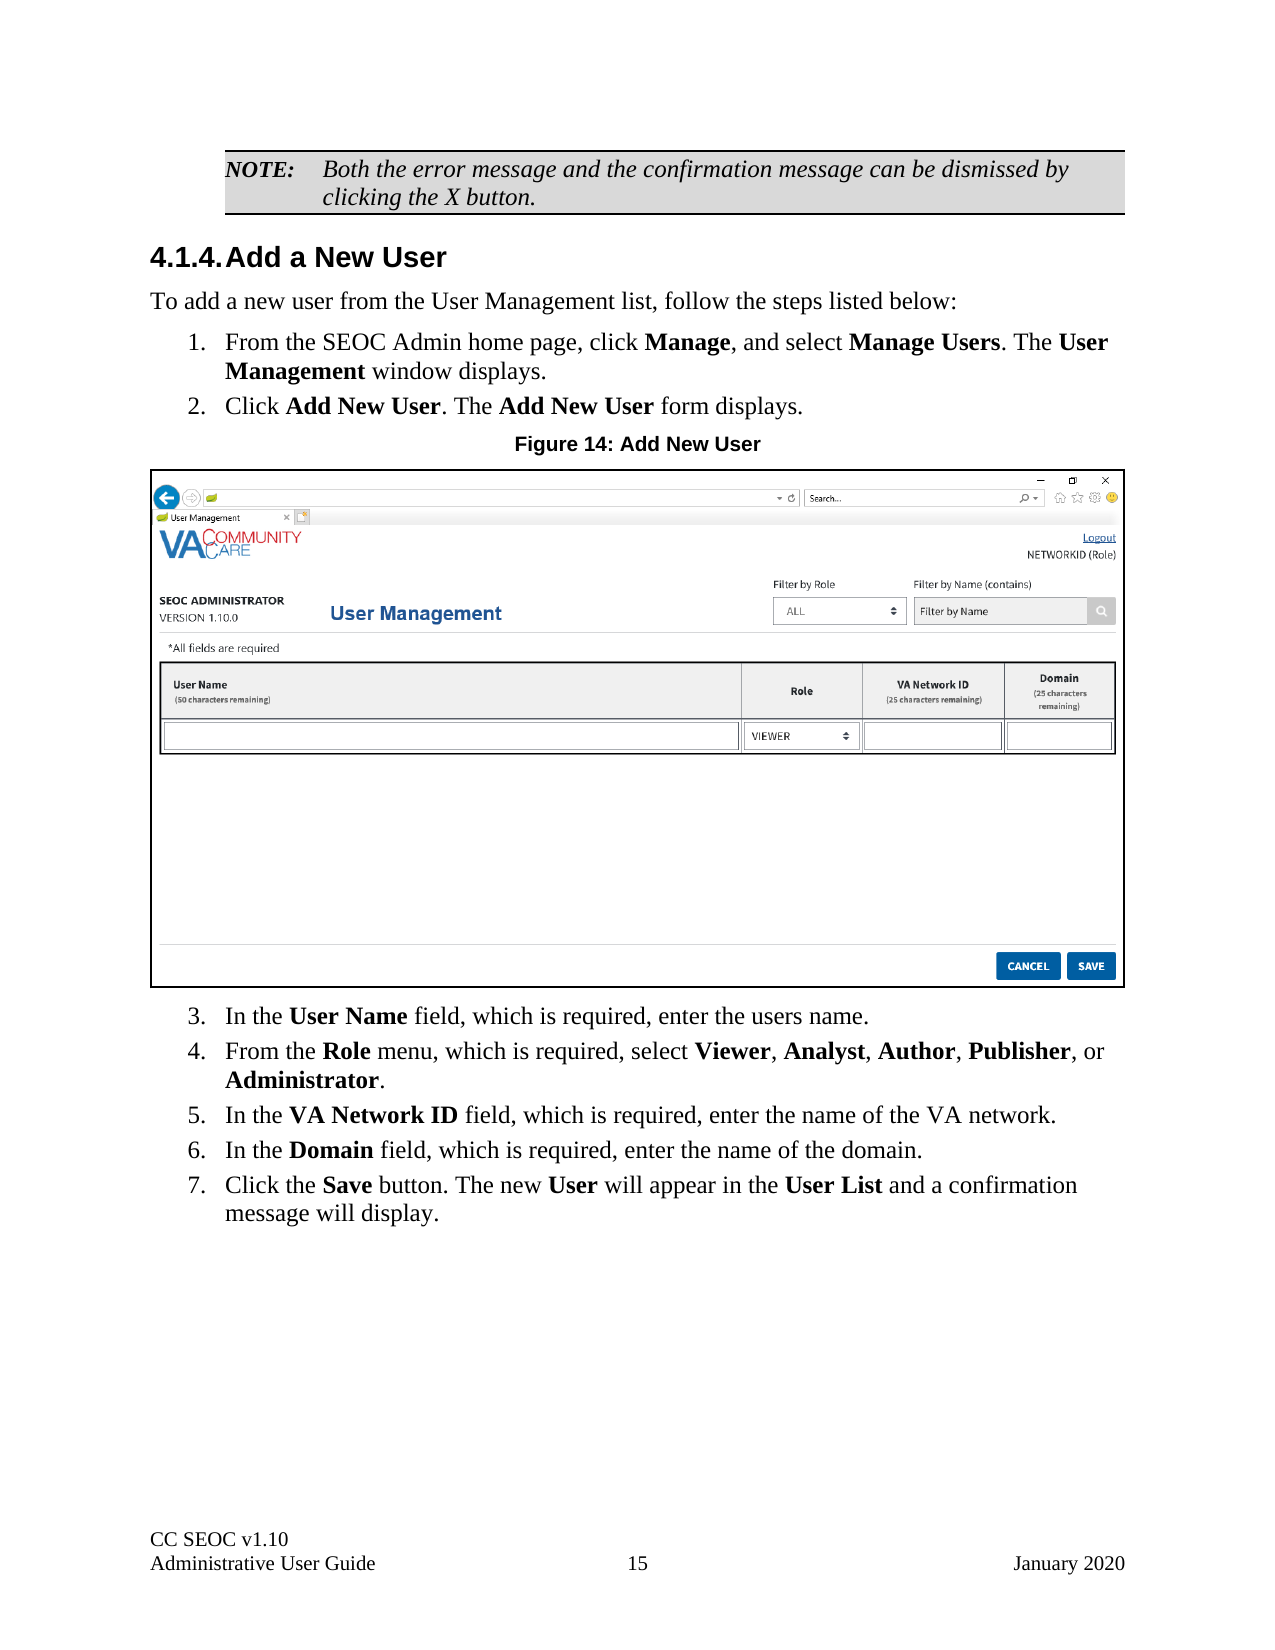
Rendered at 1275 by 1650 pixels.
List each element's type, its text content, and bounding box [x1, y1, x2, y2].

list In the User Name field, which is required, enter the users name. [187, 1001, 1125, 1030]
list Click the Save button. The new User will appear in the User List and a confirmation message will display. [187, 1170, 1125, 1227]
text To add a new user from the User Management list, follow the steps listed below: [150, 286, 1125, 314]
list In the VA Network ID field, which is required, enter the name of the VA network. [187, 1100, 1125, 1128]
text Both the error message and the confirmation message can be dismissed by clicking the X button. [225, 152, 1125, 213]
list Click Add New User. The Add New User form displays. [187, 391, 1125, 419]
list From the SEOC Admin home page, click Manage, and select Manage Users. The User Management window displays. [187, 327, 1125, 384]
list From the Role menu, which is required, select Viewer, Analyst, Author, Publisher, or Administrator. [187, 1036, 1125, 1093]
subtitle Add a New User [150, 240, 1125, 273]
text Figure 14: Add New User [150, 432, 1125, 456]
list In the Domain field, which is required, enter the name of the domain. [187, 1135, 1125, 1163]
picture [152, 471, 1123, 986]
